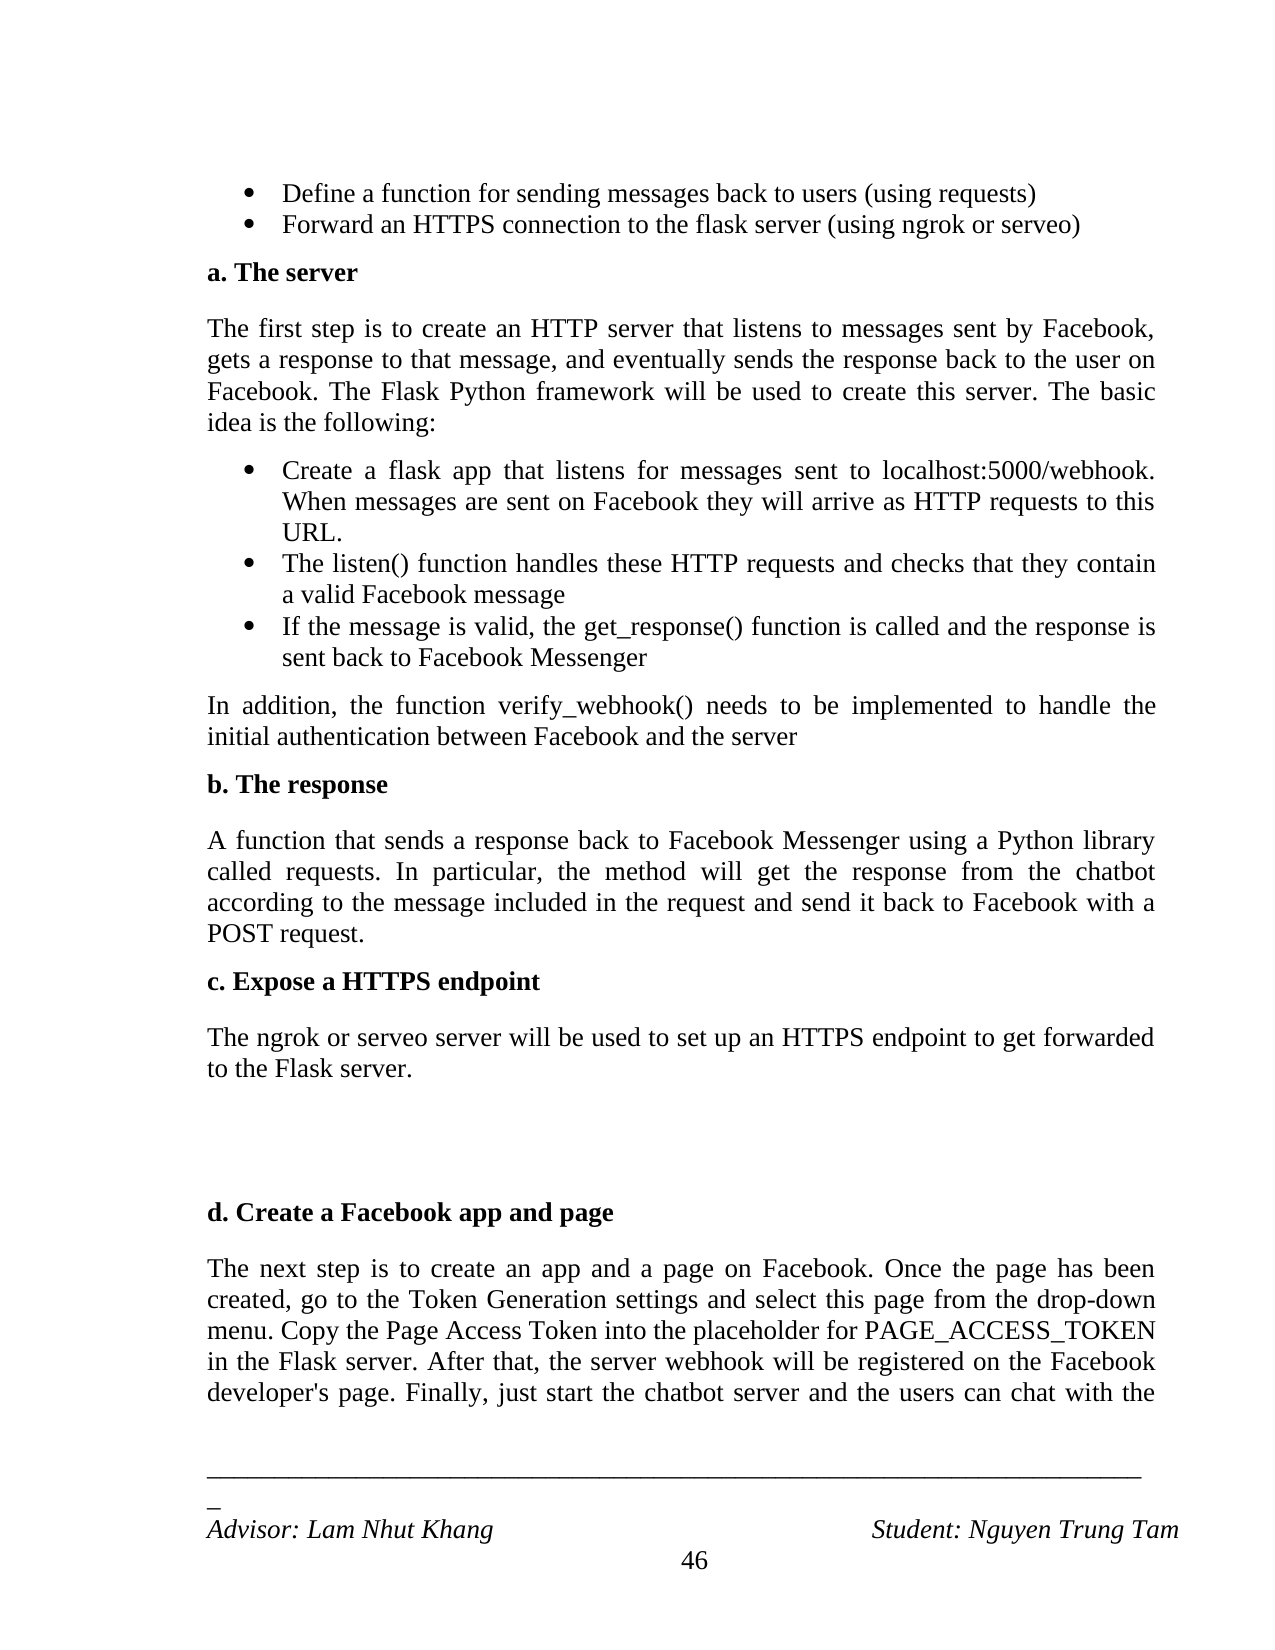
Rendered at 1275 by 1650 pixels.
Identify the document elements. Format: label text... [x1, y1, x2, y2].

list Create a flask app that listens for messages sent to localhost:5000/webhook. When messages are sent on Facebook they will arrive as HTTP requests to this URL. [244, 454, 1157, 547]
text A function that sends a response back to Facebook Messenger using a Python library called requests. In particular, the method will get the response from the chatbot according to the message included in the request and send it back to Facebook with a POST request. [207, 824, 1157, 948]
text The first step is to create an HTTP server that listens to messages sent by Facebook, gets a response to that message, and eventually sends the response back to the user on Facebook. The Flask Python framework will be used to create this server. The basic idea is the following: [207, 312, 1157, 437]
list Forward an HTTPS connection to the flask server (using ngrok or serveo) [244, 208, 1157, 240]
subtitle Expose a HTTPS endpoint [207, 965, 1157, 996]
subtitle The server [207, 256, 1157, 287]
list The listen() function handles these HTTP requests and checks that they contain a valid Facebook message [244, 547, 1157, 610]
list If the message is valid, the get_response() function is called and the response is sent back to Facebook Messenger [244, 610, 1157, 672]
list Define a function for sending messages back to users (using requests) [244, 177, 1157, 208]
text In addition, the function verify_webhook() needs to be implemented to handle the initial authentication between Facebook and the server [207, 689, 1157, 751]
subtitle Create a Facebook app and page [207, 1196, 1157, 1227]
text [207, 1252, 1157, 1408]
text The ngrok or serveo server will be used to set up an HTTPS endpoint to get forwarded to the Flask server. [207, 1021, 1157, 1083]
subtitle The response [207, 768, 1157, 799]
